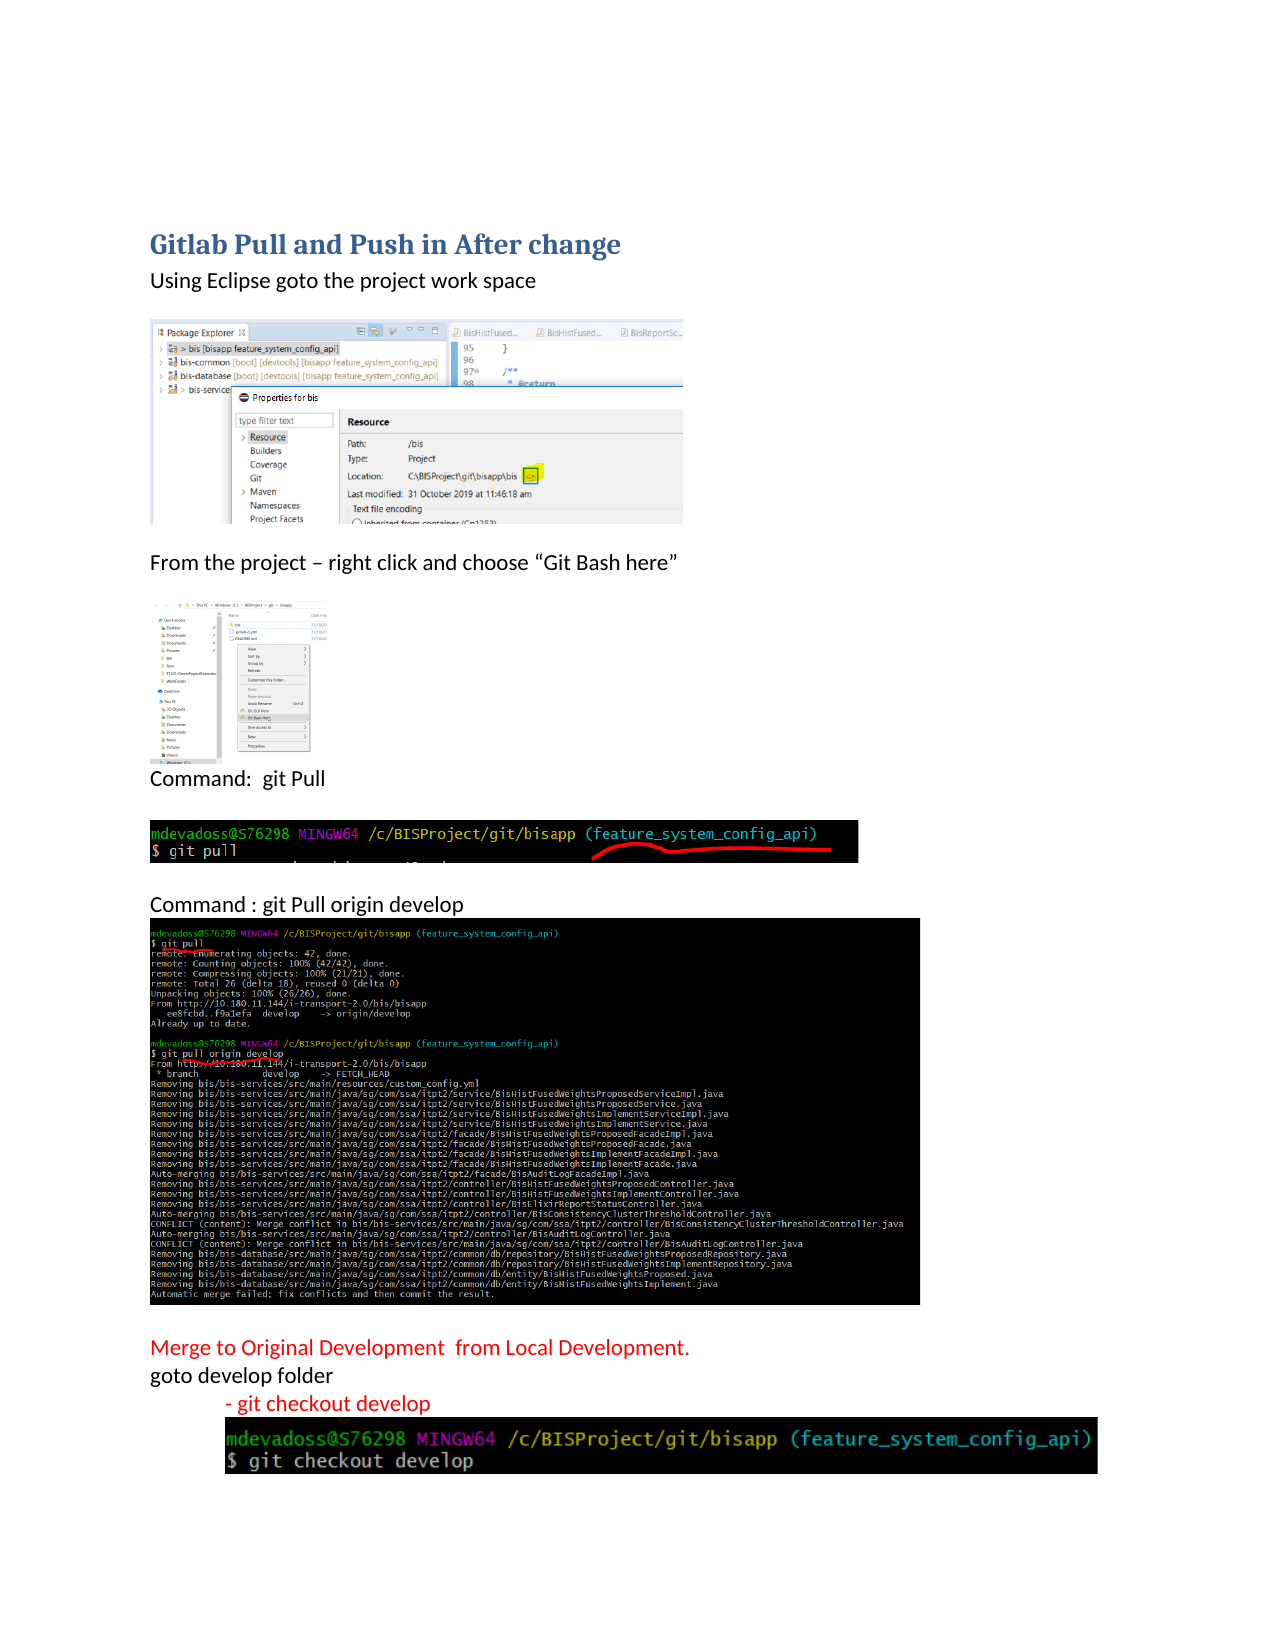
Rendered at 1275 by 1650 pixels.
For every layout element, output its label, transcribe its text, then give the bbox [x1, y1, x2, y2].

picture [150, 820, 859, 863]
picture [150, 601, 328, 764]
text Command: git Pull [150, 764, 1125, 792]
subtitle Gitlab Pull and Push in After change [150, 228, 1125, 262]
text Merge to Original Development from Local Development. [150, 1333, 1125, 1361]
text Using Eclipse goto the project work space [150, 267, 1125, 294]
text Command : git Pull origin develop [150, 890, 1125, 918]
picture [150, 319, 684, 524]
text From the project – right click and choose “Git Bash here” [150, 548, 1125, 576]
text - git checkout develop [225, 1389, 1125, 1417]
picture [150, 918, 921, 1305]
picture [225, 1417, 1098, 1474]
text goto develop folder [150, 1361, 1125, 1389]
